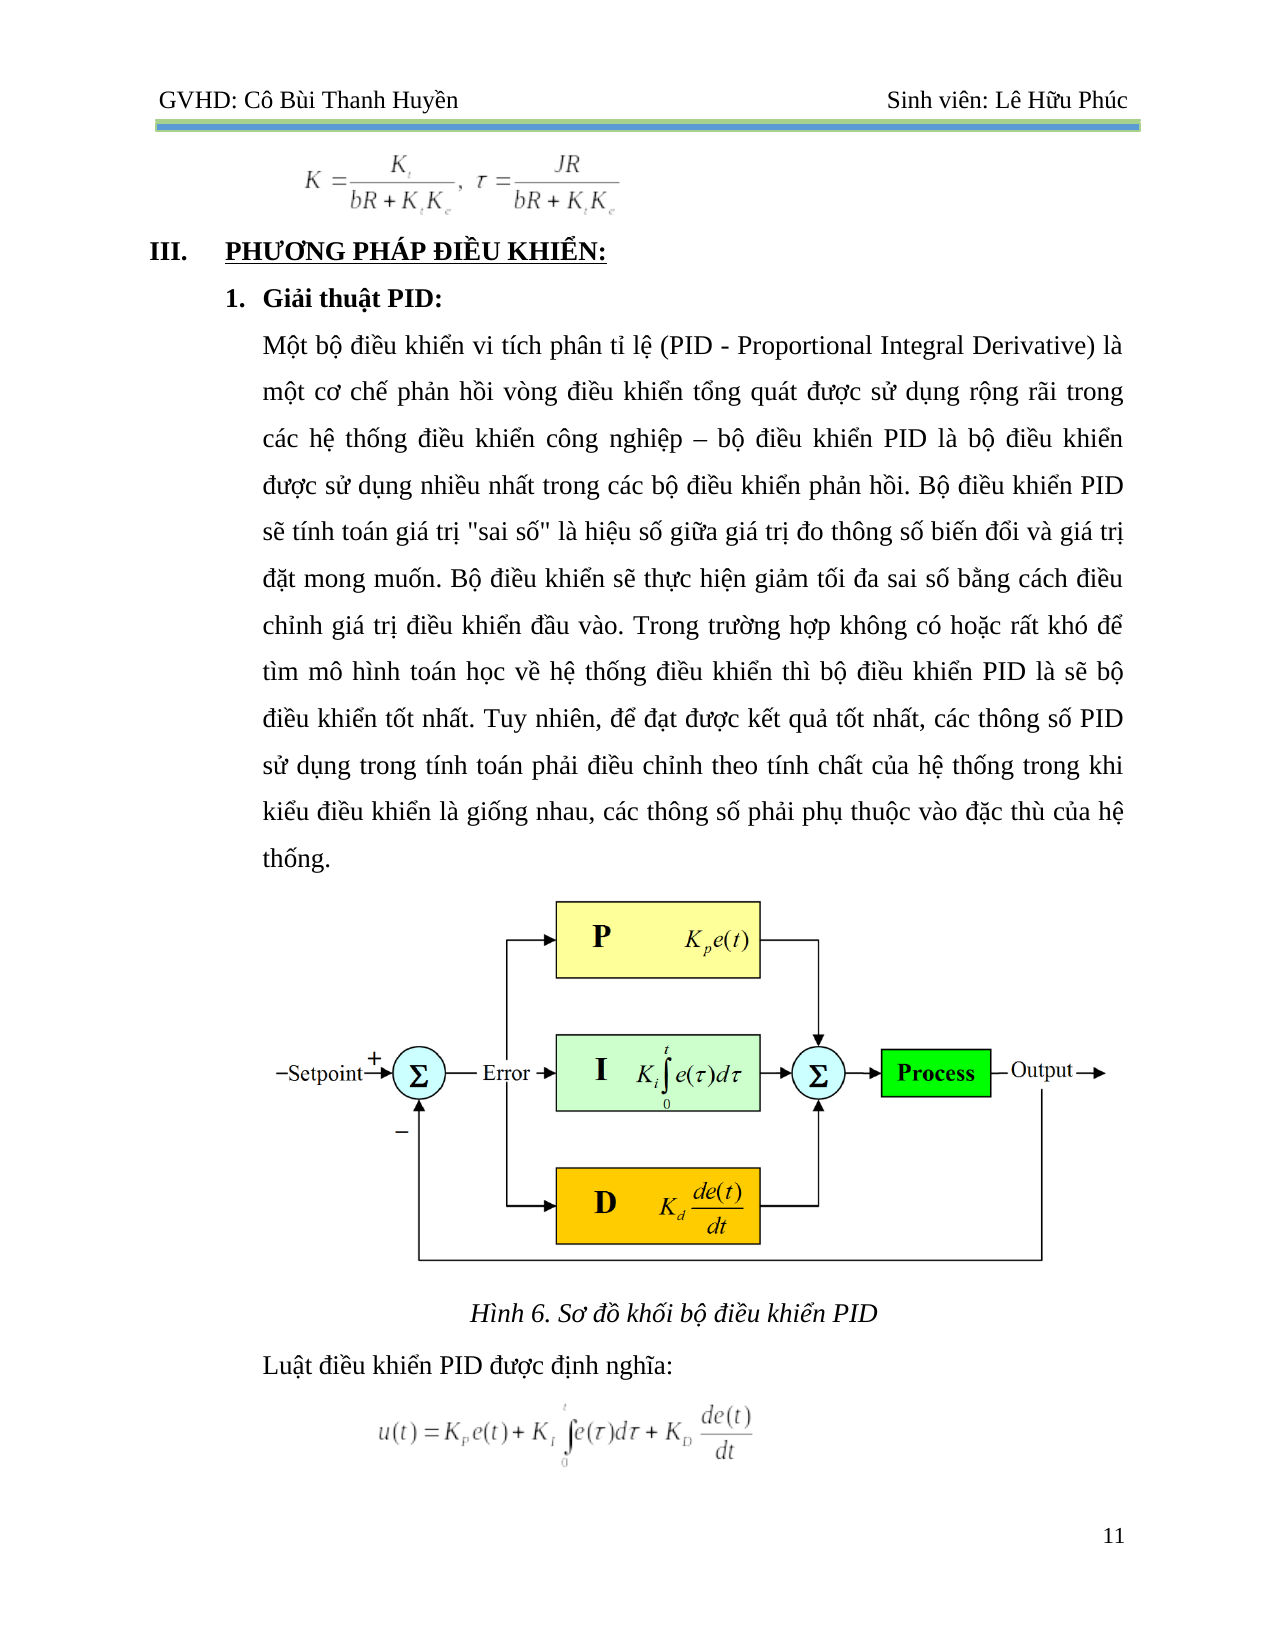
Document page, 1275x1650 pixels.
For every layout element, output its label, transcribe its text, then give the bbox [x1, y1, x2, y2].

list Giải thuật PID: [225, 282, 1125, 313]
list PHƯƠNG PHÁP ĐIỀU KHIỂN: [187, 236, 1125, 267]
text Luật điều khiển PID được định nghĩa: [262, 1349, 1125, 1381]
picture [262, 888, 1117, 1282]
text Hình 6. Sơ đồ khối bộ điều khiển PID [150, 1297, 1125, 1328]
text Một bộ điều khiển vi tích phân tỉ lệ (PID - Proportional Integral Derivative) là một cơ chế phản hồi vòng điều khiển tổng quát được sử dụng rộng rãi trong các hệ thống điều khiển công nghiệp – bộ điều khiển PID là bộ điều khiển được sử dụng nhiều nhất trong các bộ điều khiển phản hồi. Bộ điều khiển PID sẽ tính toán giá trị "sai số" là hiệu số giữa giá trị đo thông số biến đổi và giá trị đặt mong muốn. Bộ điều khiển sẽ thực hiện giảm tối đa sai số bằng cách điều chỉnh giá trị điều khiển đầu vào. Trong trường hợp không có hoặc rất khó để tìm mô hình toán học về hệ thống điều khiển thì bộ điều khiển PID là sẽ bộ điều khiển tốt nhất. Tuy nhiên, để đạt được kết quả tốt nhất, các thông số PID sử dụng trong tính toán phải điều chỉnh theo tính chất của hệ thống trong khi kiểu điều khiển là giống nhau, các thông số phải phụ thuộc vào đặc thù của hệ thống. [262, 329, 1125, 873]
